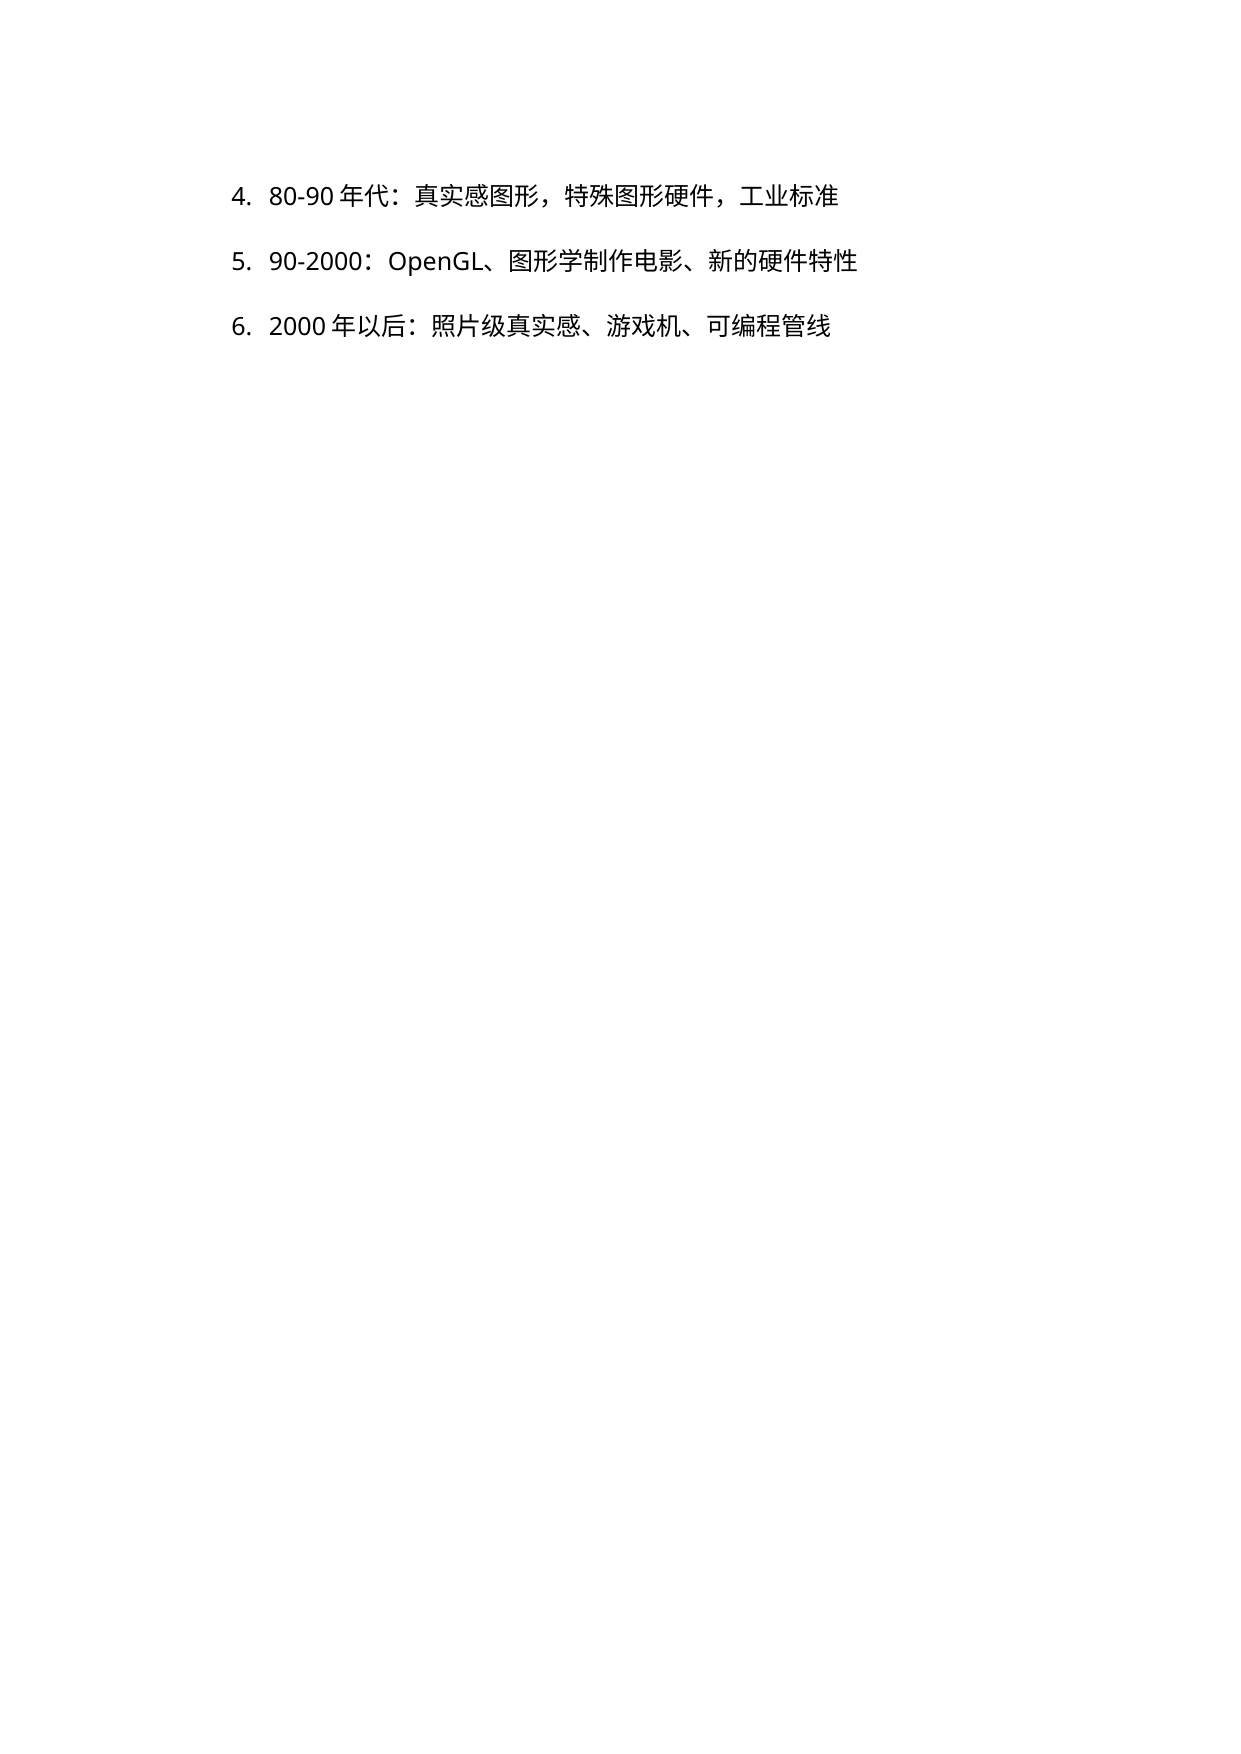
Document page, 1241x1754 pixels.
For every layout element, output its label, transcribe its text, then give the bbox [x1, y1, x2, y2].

list 90-2000：OpenGL、图形学制作电影、新的硬件特性 [231, 227, 1053, 292]
list 80-90年代：真实感图形，特殊图形硬件，工业标准 [231, 162, 1053, 227]
list 2000年以后：照片级真实感、游戏机、可编程管线 [231, 292, 1053, 357]
